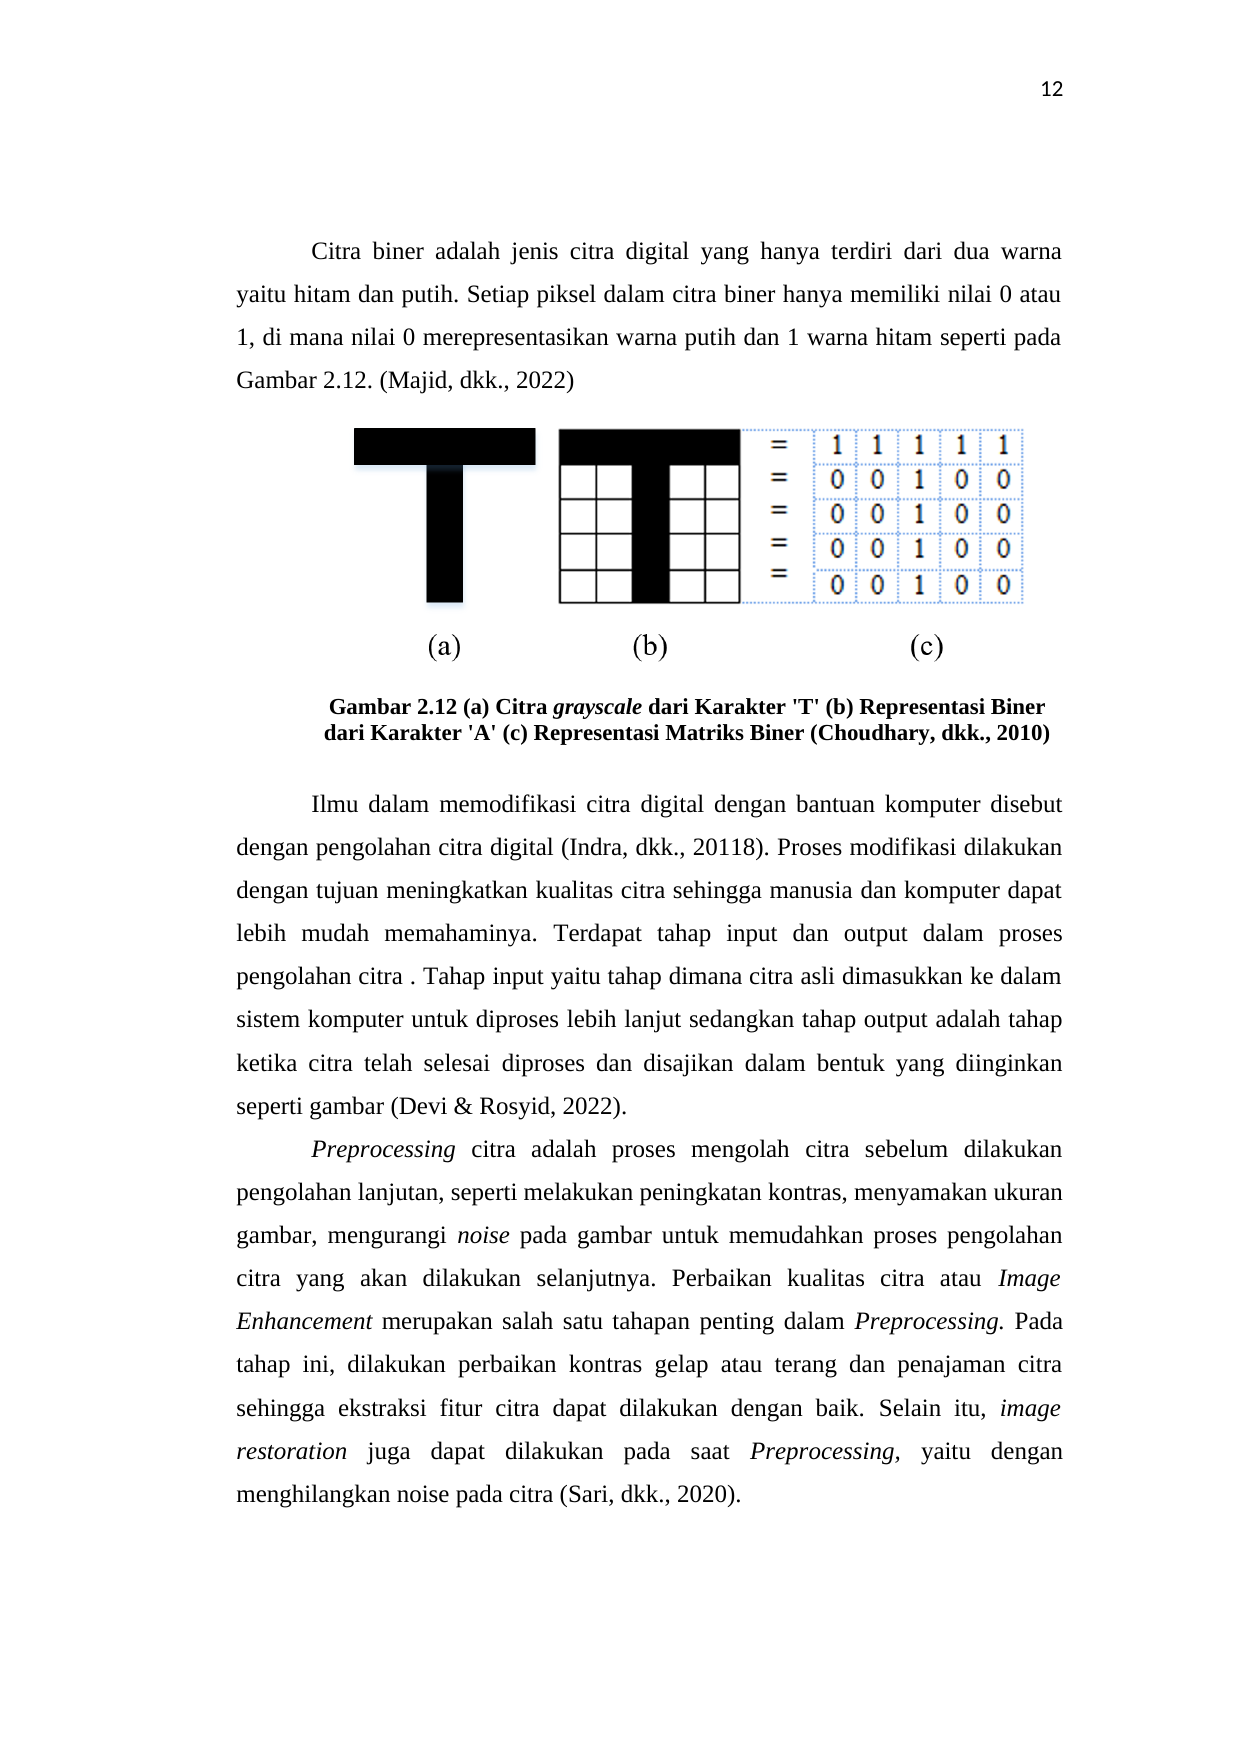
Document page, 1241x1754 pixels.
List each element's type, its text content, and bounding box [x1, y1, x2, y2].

text Citra biner adalah jenis citra digital yang hanya terdiri dari dua warna yaitu hitam dan putih. Setiap piksel dalam citra biner hanya memiliki nilai 0 atau 1, di mana nilai 0 merepresentasikan warna putih dan 1 warna hitam seperti pada Gambar 2.12. (Majid, dkk., 2022) [236, 236, 1063, 394]
picture [326, 408, 1048, 680]
text Gambar 2.12 (a) Citra grayscale dari Karakter 'T' (b) Representasi Biner dari Karakter 'A' (c) Representasi Matriks Biner (Choudhary, dkk., 2010) [311, 693, 1063, 746]
text Ilmu dalam memodifikasi citra digital dengan bantuan komputer disebut dengan pengolahan citra digital (Indra, dkk., 20118). Proses modifikasi dilakukan dengan tujuan meningkatkan kualitas citra sehingga manusia dan komputer dapat lebih mudah memahaminya. Terdapat tahap input dan output dalam proses pengolahan citra . Tahap input yaitu tahap dimana citra asli dimasukkan ke dalam sistem komputer untuk diproses lebih lanjut sedangkan tahap output adalah tahap ketika citra telah selesai diproses dan disajikan dalam bentuk yang diinginkan seperti gambar . [236, 789, 1063, 1119]
text Preprocessing citra adalah proses mengolah citra sebelum dilakukan pengolahan lanjutan, seperti melakukan peningkatan kontras, menyamakan ukuran gambar, mengurangi noise pada gambar untuk memudahkan proses pengolahan citra yang akan dilakukan selanjutnya. Perbaikan kualitas citra atau Image Enhancement merupakan salah satu tahapan penting dalam Preprocessing. Pada tahap ini, dilakukan perbaikan kontras gelap atau terang dan penajaman citra sehingga ekstraksi fitur citra dapat dilakukan dengan baik. Selain itu, image restoration juga dapat dilakukan pada saat Preprocessing, yaitu dengan menghilangkan noise pada citra (Sari, dkk., 2020). [236, 1134, 1063, 1508]
